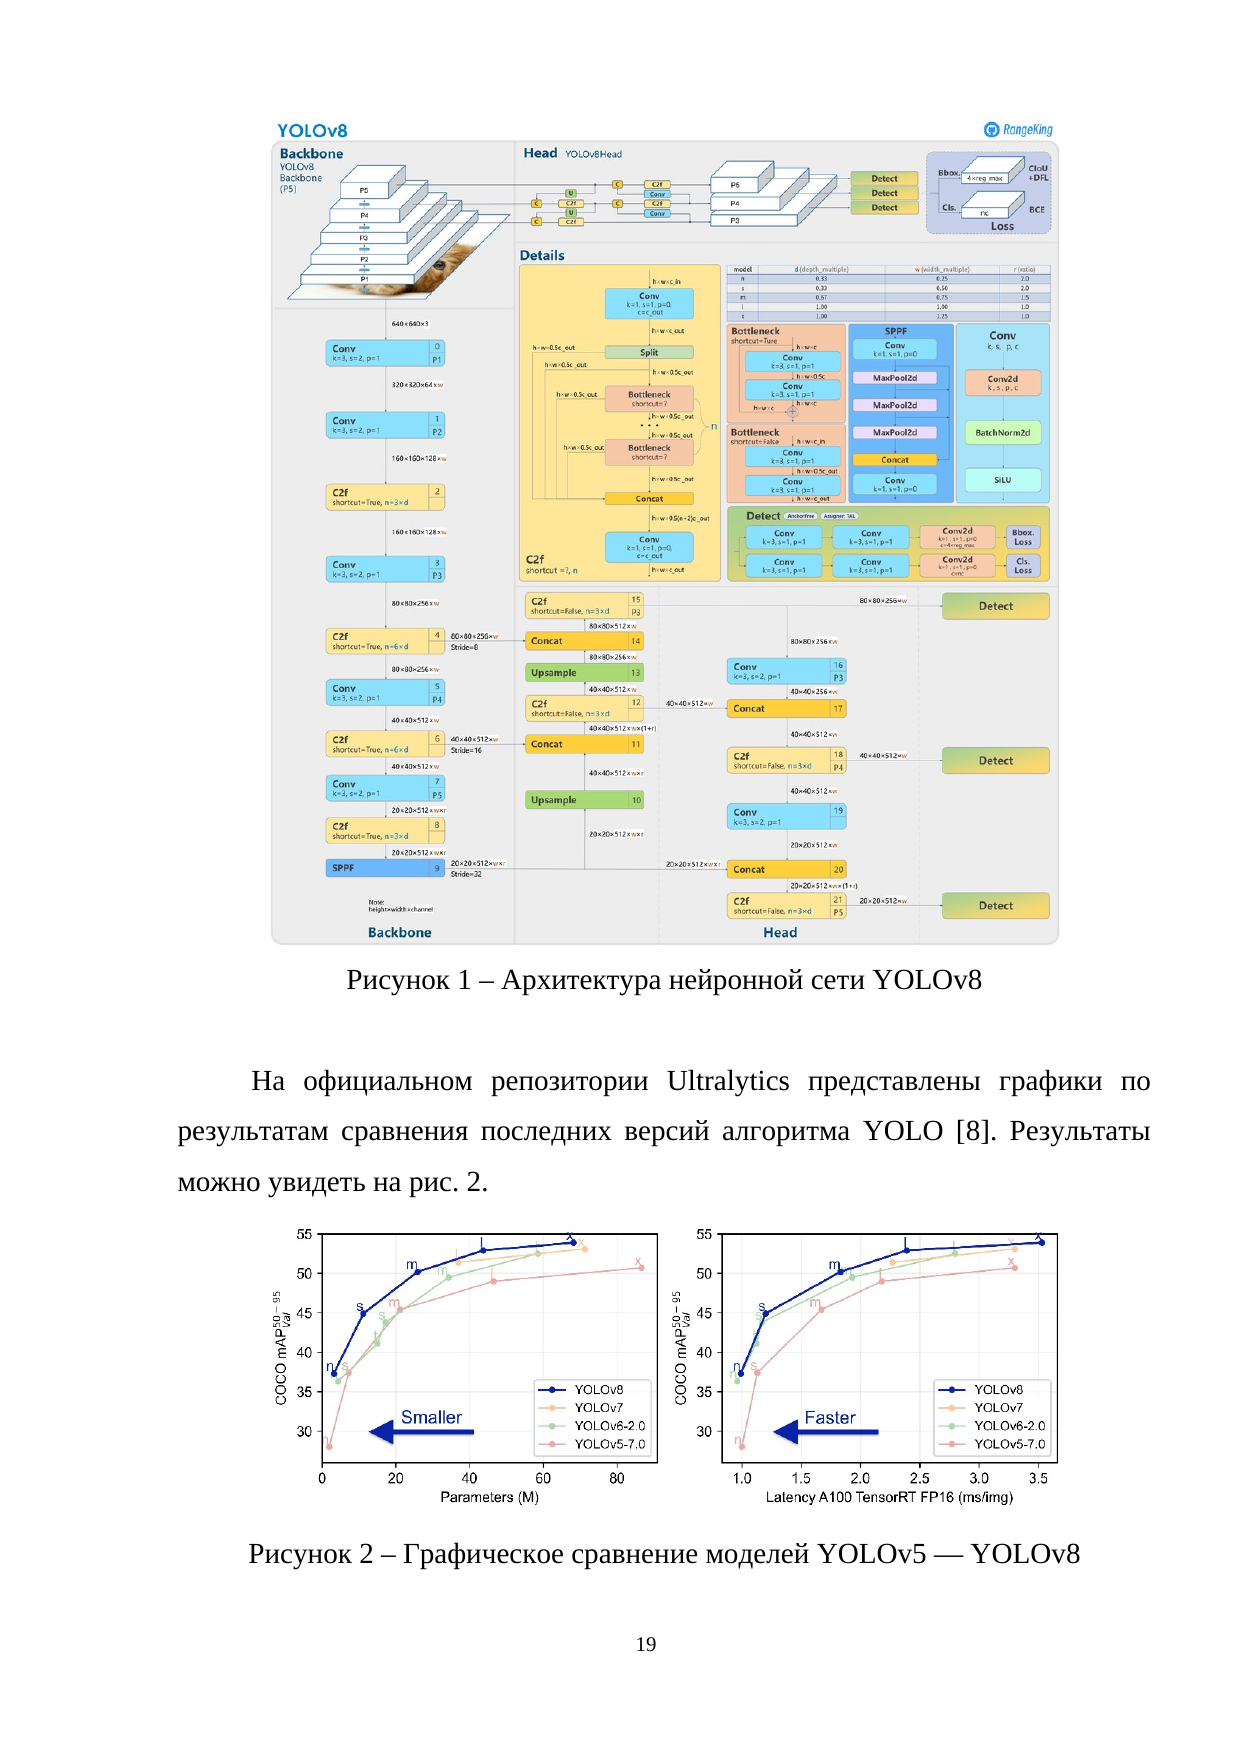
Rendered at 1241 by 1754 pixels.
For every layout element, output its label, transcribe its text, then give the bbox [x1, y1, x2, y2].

text На официальном репозитории Ultralytics представлены графики по результатам сравнения последних версий алгоритма YOLO [8]. Результаты можно увидеть на рис. 2. [177, 1063, 1152, 1197]
picture [269, 118, 1060, 946]
text Рисунок 2 – Графическое сравнение моделей YOLOv5 — YOLOv8 [177, 1536, 1152, 1569]
picture [257, 1213, 1072, 1520]
text Рисунок 1 – Архитектура нейронной сети YOLOv8 [177, 962, 1152, 996]
